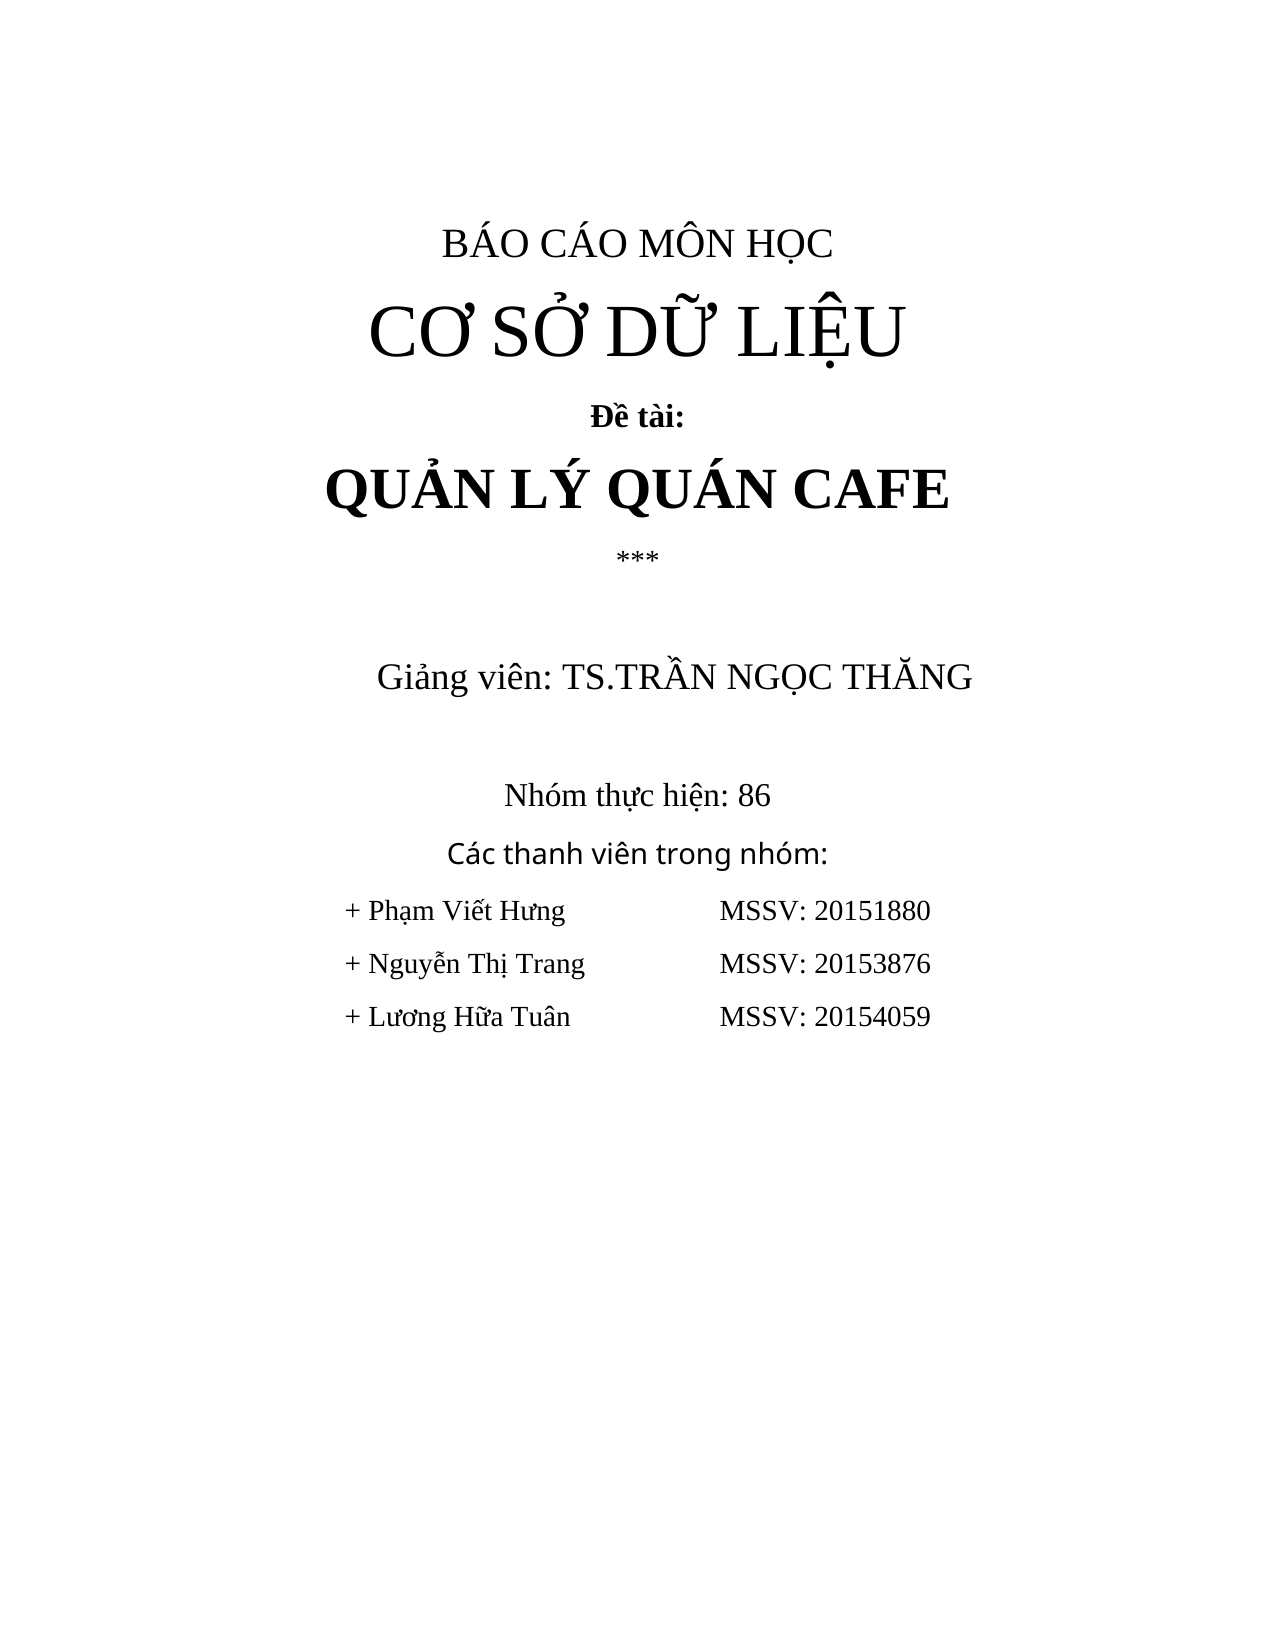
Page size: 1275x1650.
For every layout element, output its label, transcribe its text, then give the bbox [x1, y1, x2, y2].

text + Phạm Viết Hưng MSSV: 20151880 [150, 893, 1125, 927]
text Đề tài: [150, 396, 1125, 435]
text + Nguyễn Thị Trang MSSV: 20153876 [150, 946, 1125, 979]
text CƠ SỞ DỮ LIỆU [150, 287, 1125, 373]
text Nhóm thực hiện: 86 [150, 776, 1125, 814]
text BÁO CÁO MÔN HỌC [150, 218, 1125, 266]
text Giảng viên: TS.TRẦN NGỌC THĂNG [150, 654, 1125, 697]
text *** [150, 543, 1125, 577]
text QUẢN LÝ QUÁN CAFE [150, 454, 1125, 522]
text + Lương Hữa Tuân MSSV: 20154059 [150, 999, 1125, 1032]
text Các thanh viên trong nhóm: [150, 834, 1125, 873]
